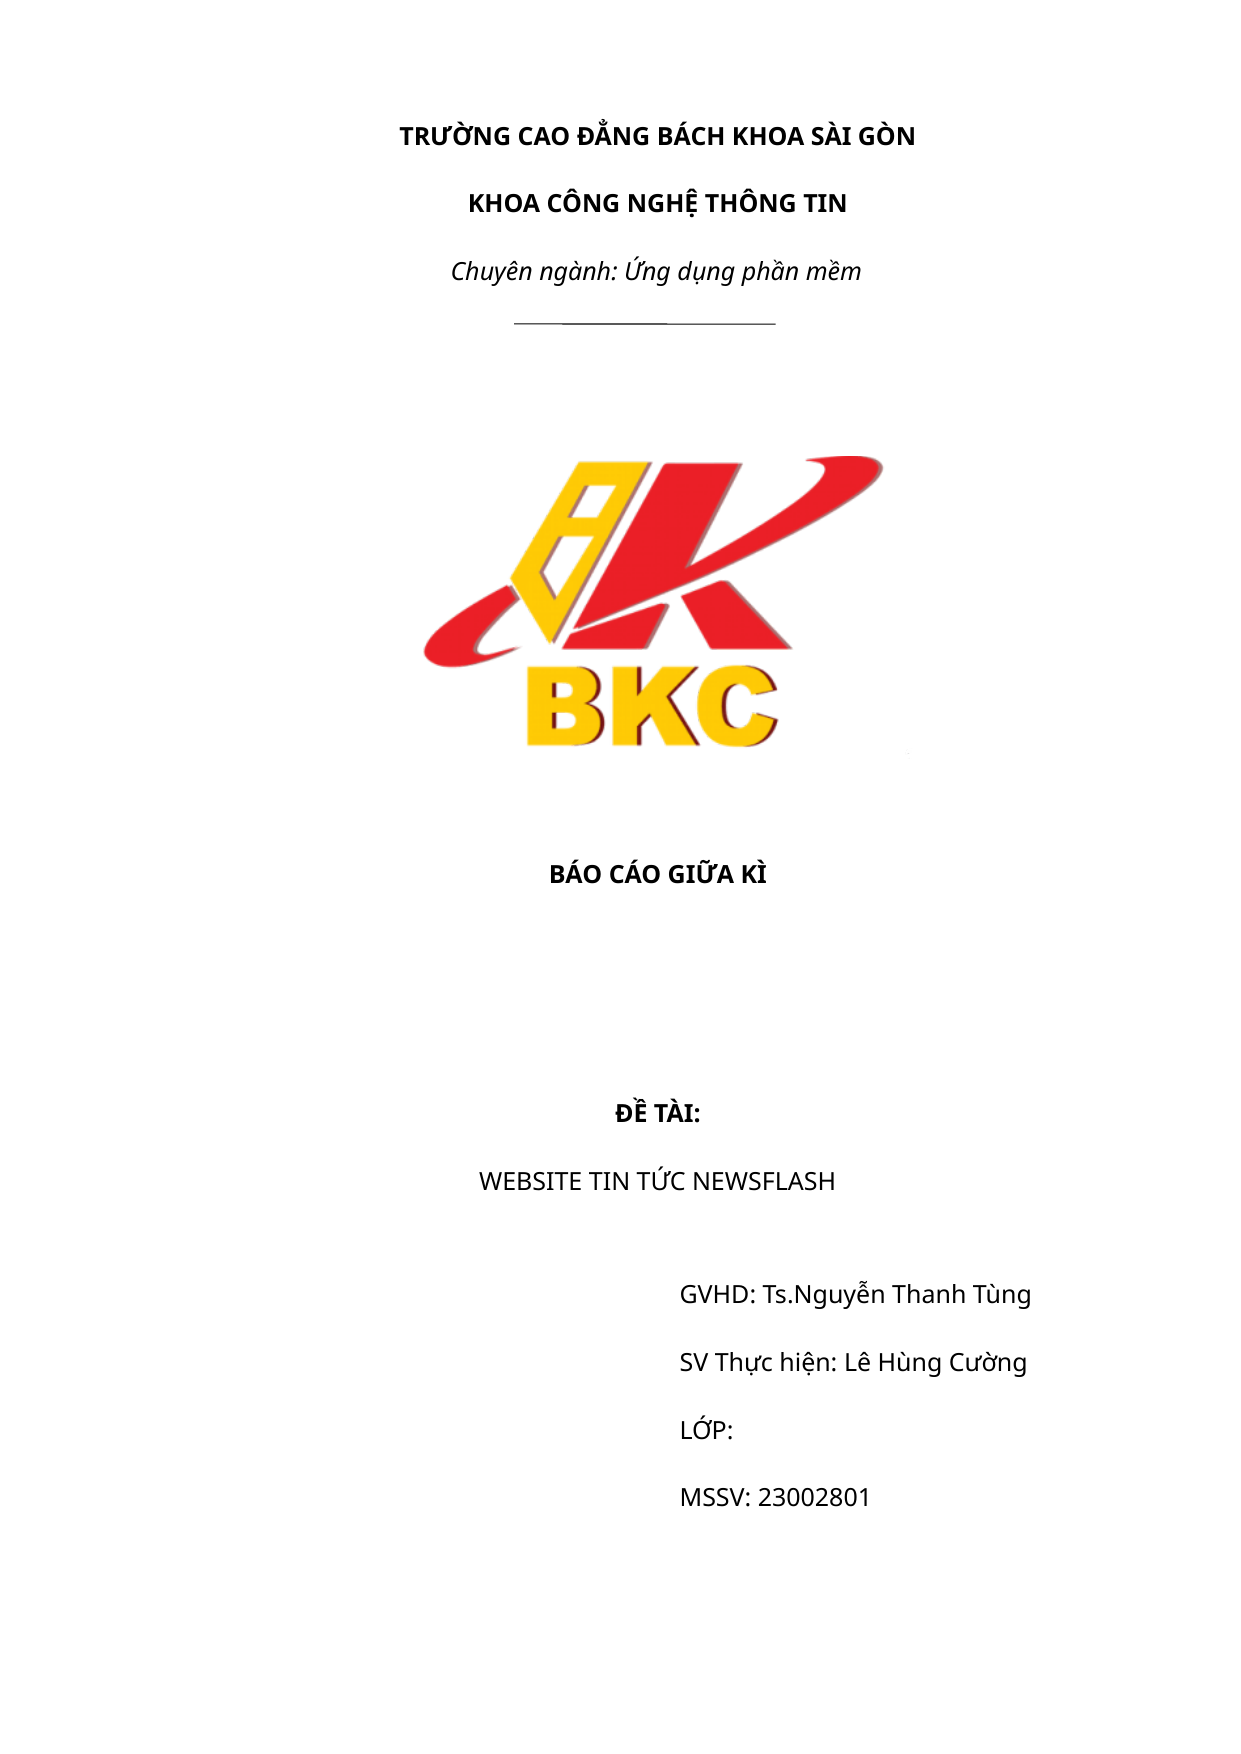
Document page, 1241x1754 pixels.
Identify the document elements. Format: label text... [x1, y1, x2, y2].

text MSSV: 23002801 [679, 1480, 1122, 1514]
text KHOA CÔNG NGHỆ THÔNG TIN [193, 186, 1122, 220]
text BÁO CÁO GIỮA KÌ [193, 857, 1122, 891]
text TRƯỜNG CAO ĐẲNG BÁCH KHOA SÀI GÒN [193, 118, 1122, 152]
picture [402, 456, 913, 759]
text SV Thực hiện: Lê Hùng Cường [679, 1344, 1122, 1379]
text Chuyên ngành: Ứng dụng phần mềm [193, 253, 1122, 288]
text LỚP: [679, 1412, 1122, 1446]
text WEBSITE TIN TỨC NEWSFLASH [193, 1163, 1122, 1197]
text GVHD: Ts.Nguyễn Thanh Tùng [679, 1277, 1122, 1311]
text ĐỀ TÀI: [193, 1096, 1122, 1130]
